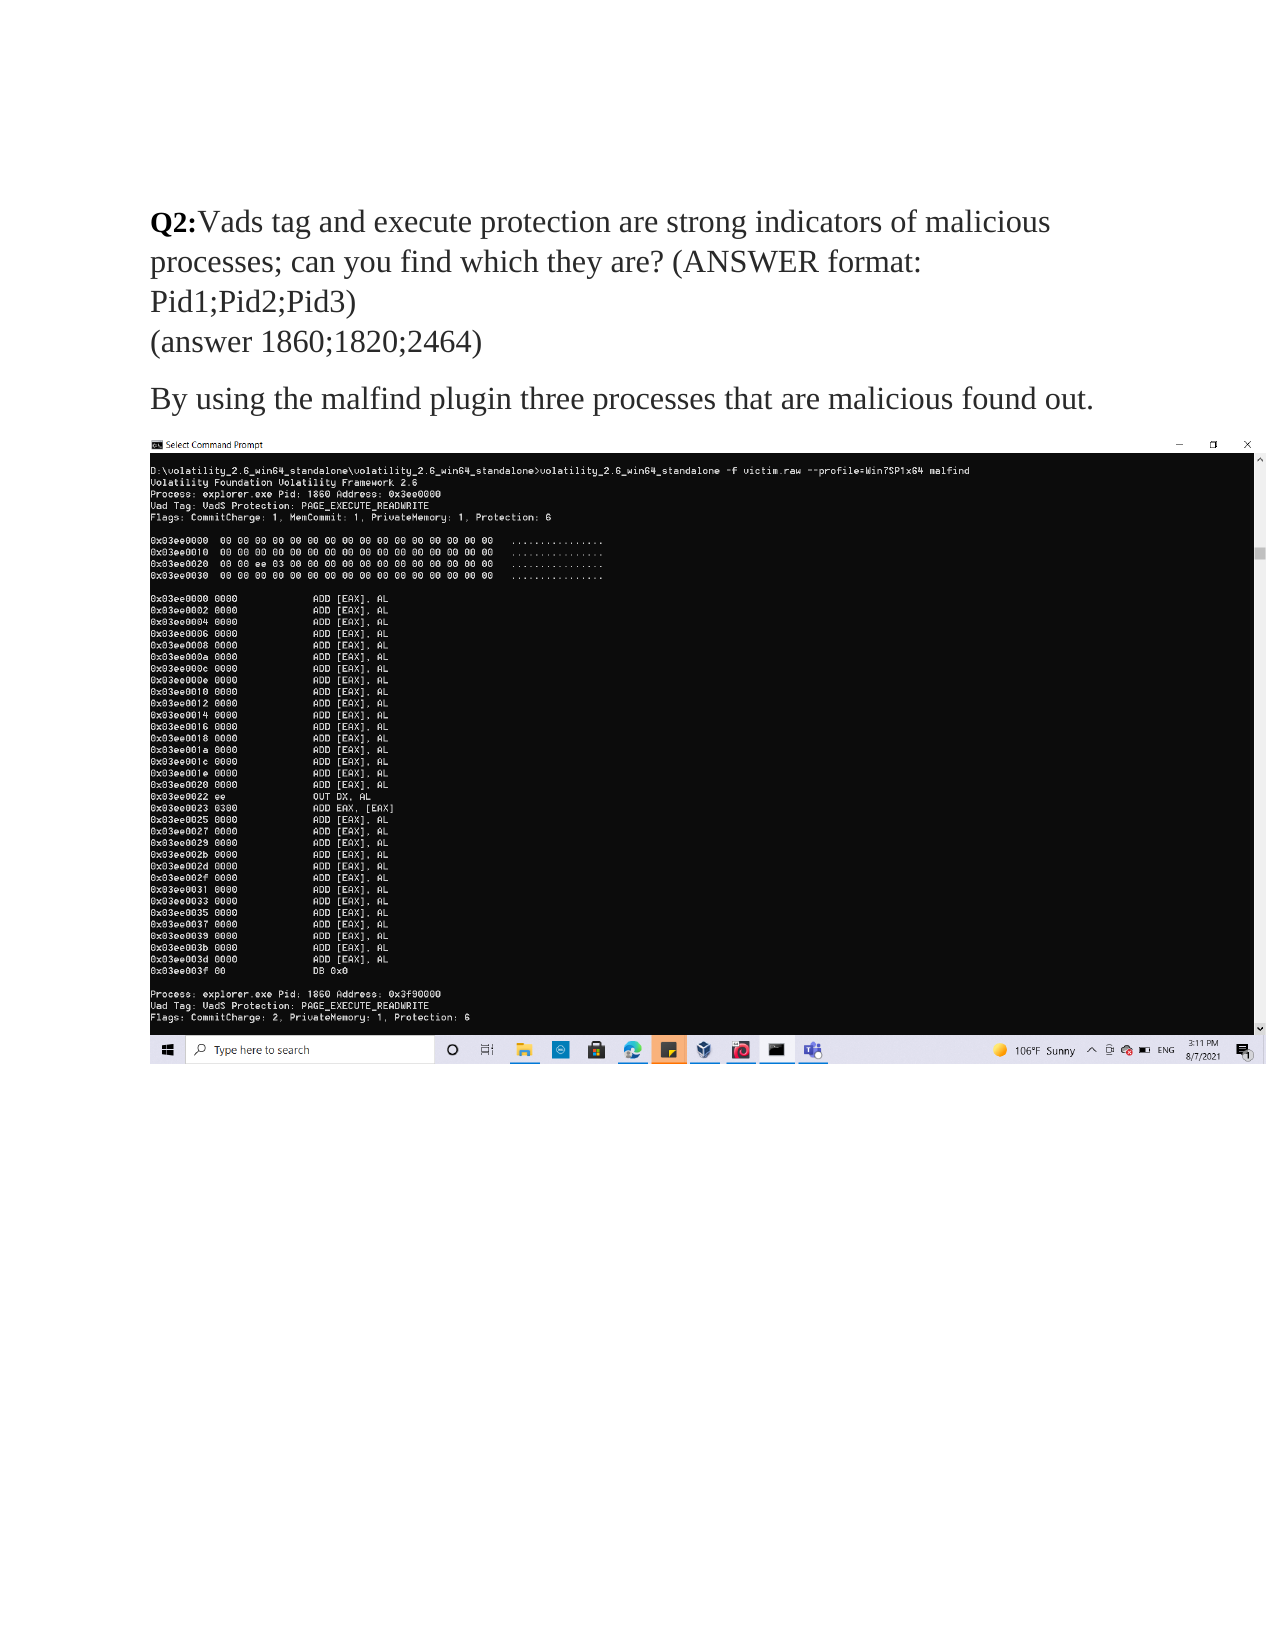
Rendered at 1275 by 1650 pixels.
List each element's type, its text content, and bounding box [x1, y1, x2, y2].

text Q2:Vads tag and execute protection are strong indicators of malicious processes; can you find which they are? (ANSWER format: Pid1;Pid2;Pid3) (answer 1860;1820;2464) [150, 203, 1125, 360]
text By using the malfind plugin three processes that are malicious found out. [150, 379, 1125, 417]
